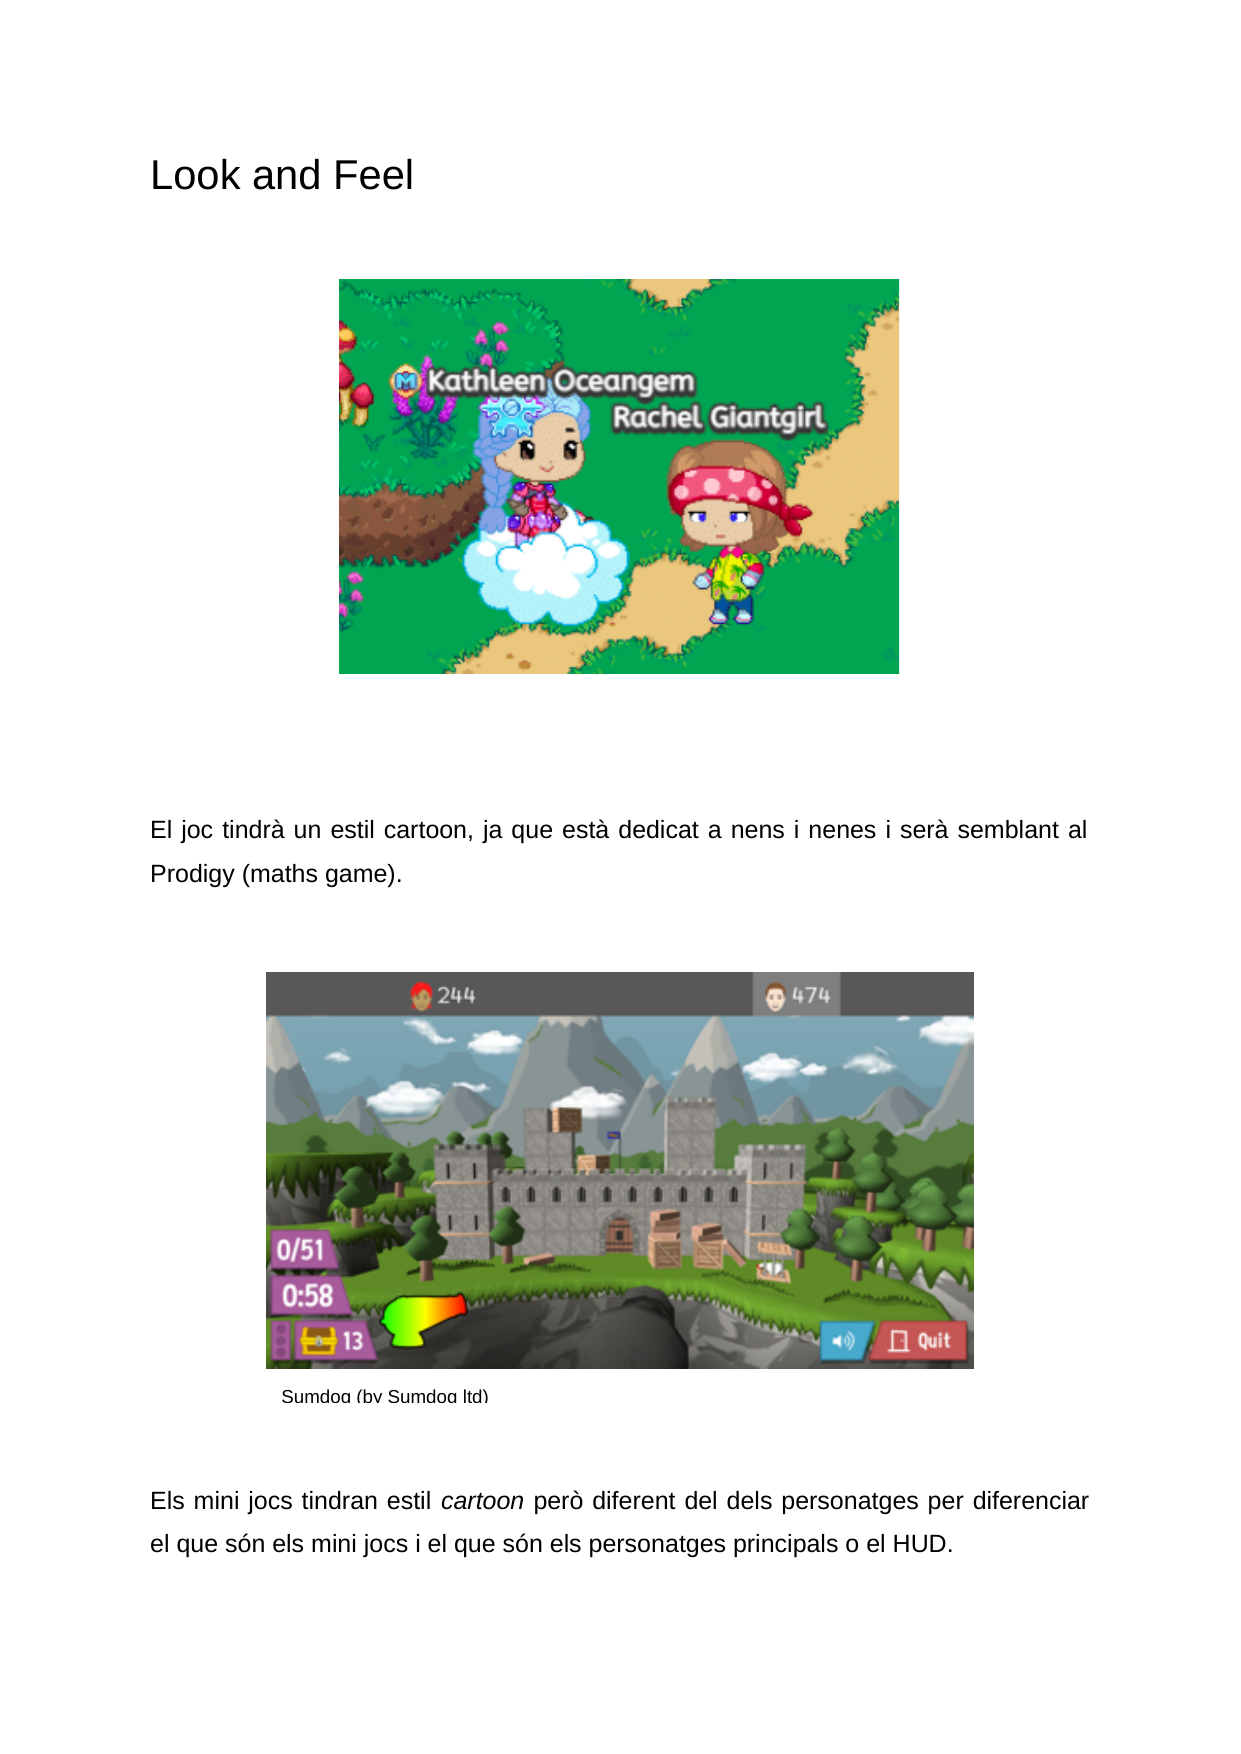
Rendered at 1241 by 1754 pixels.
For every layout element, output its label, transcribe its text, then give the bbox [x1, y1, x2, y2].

picture [339, 279, 900, 674]
text El joc tindrà un estil cartoon, ja que està dedicat a nens i nenes i serà semblant al Prodigy (maths game). [150, 815, 1090, 887]
picture [266, 972, 974, 1369]
subtitle Look and Feel [150, 150, 1090, 198]
